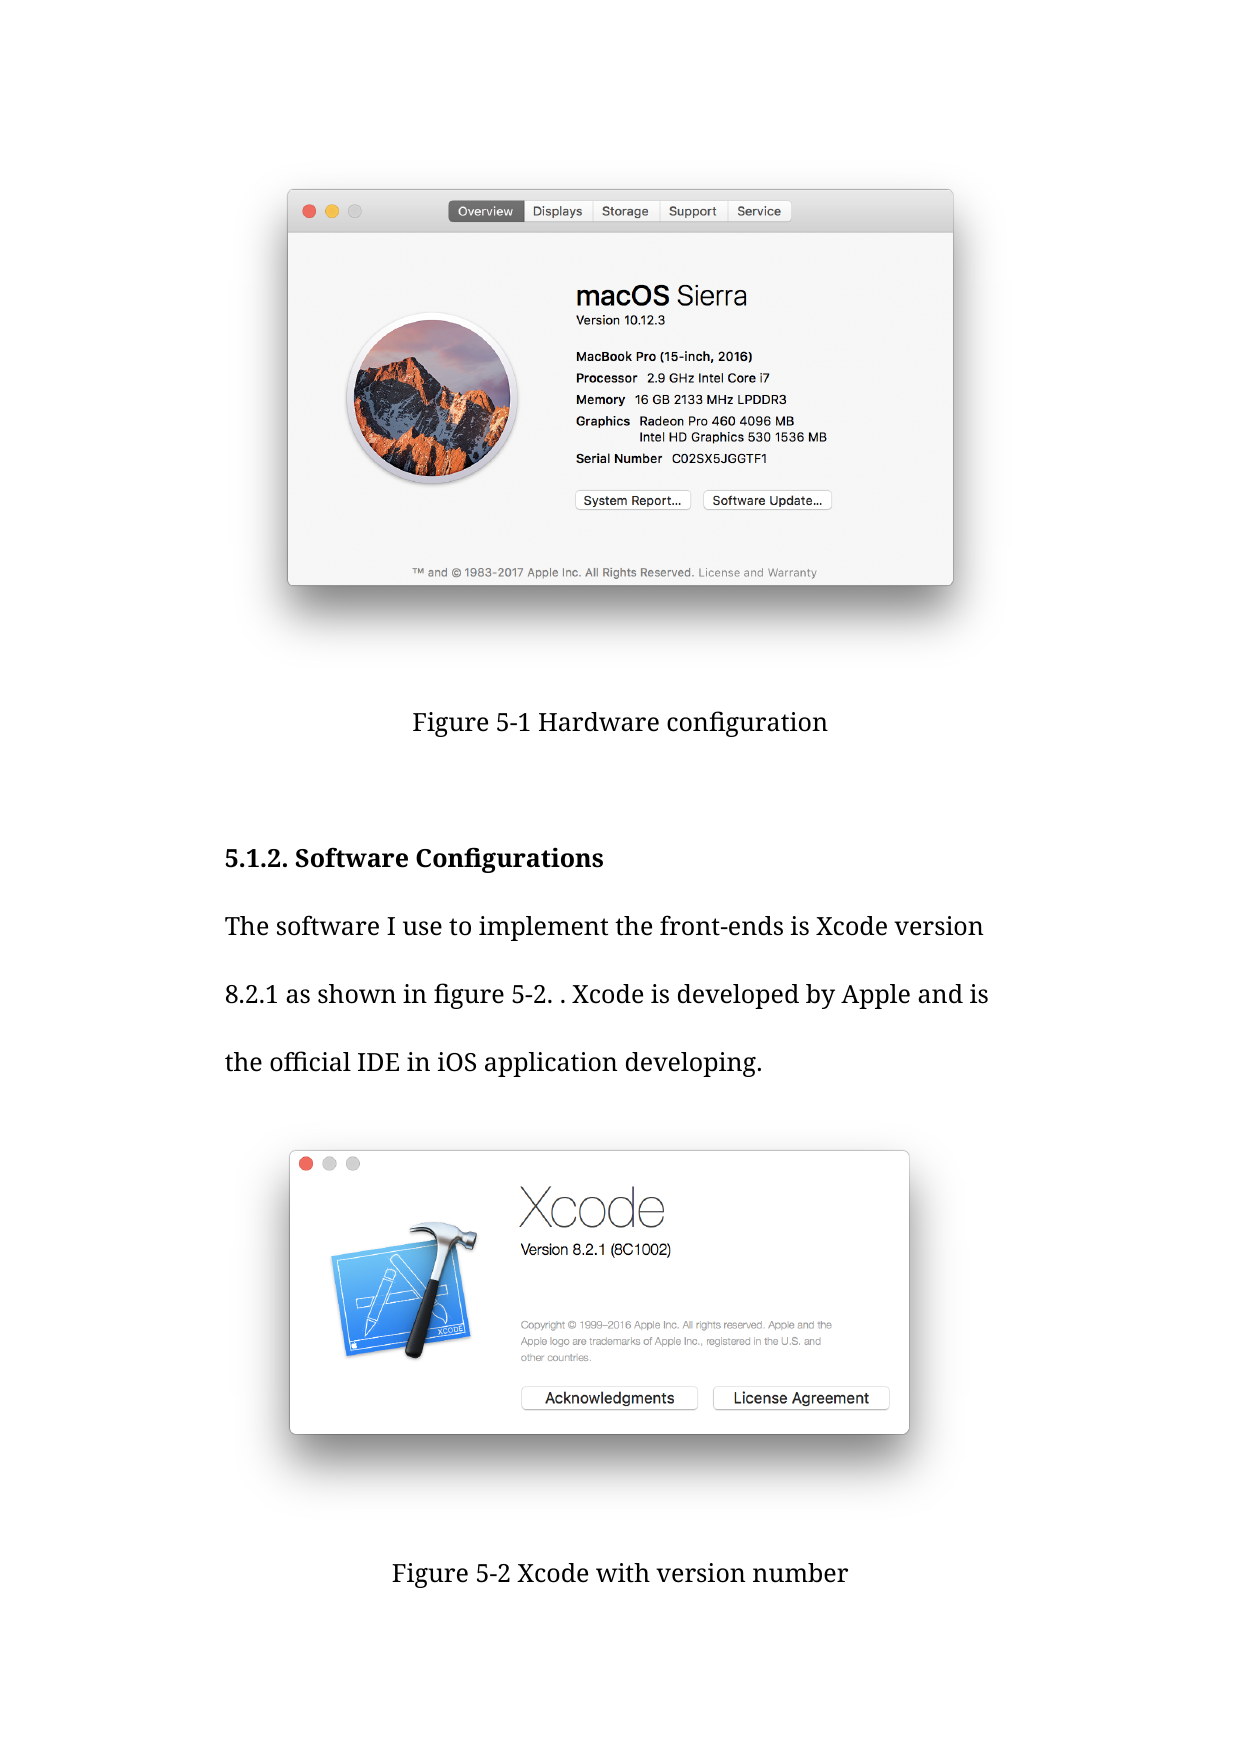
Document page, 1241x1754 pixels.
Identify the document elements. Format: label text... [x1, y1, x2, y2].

picture [224, 153, 1015, 676]
text Figure 5-2 Xcode with version number [224, 1555, 1016, 1589]
text The software I use to implement the front-ends is Xcode version 8.2.1 as shown in figure 5-2. . Xcode is developed by Apple and is the official IDE in iOS application developing. [224, 909, 1016, 1079]
picture [224, 1113, 974, 1527]
text Figure 5-1 Hardware configuration [224, 704, 1016, 738]
text 5.1.2. Software Configurations [224, 841, 1016, 875]
